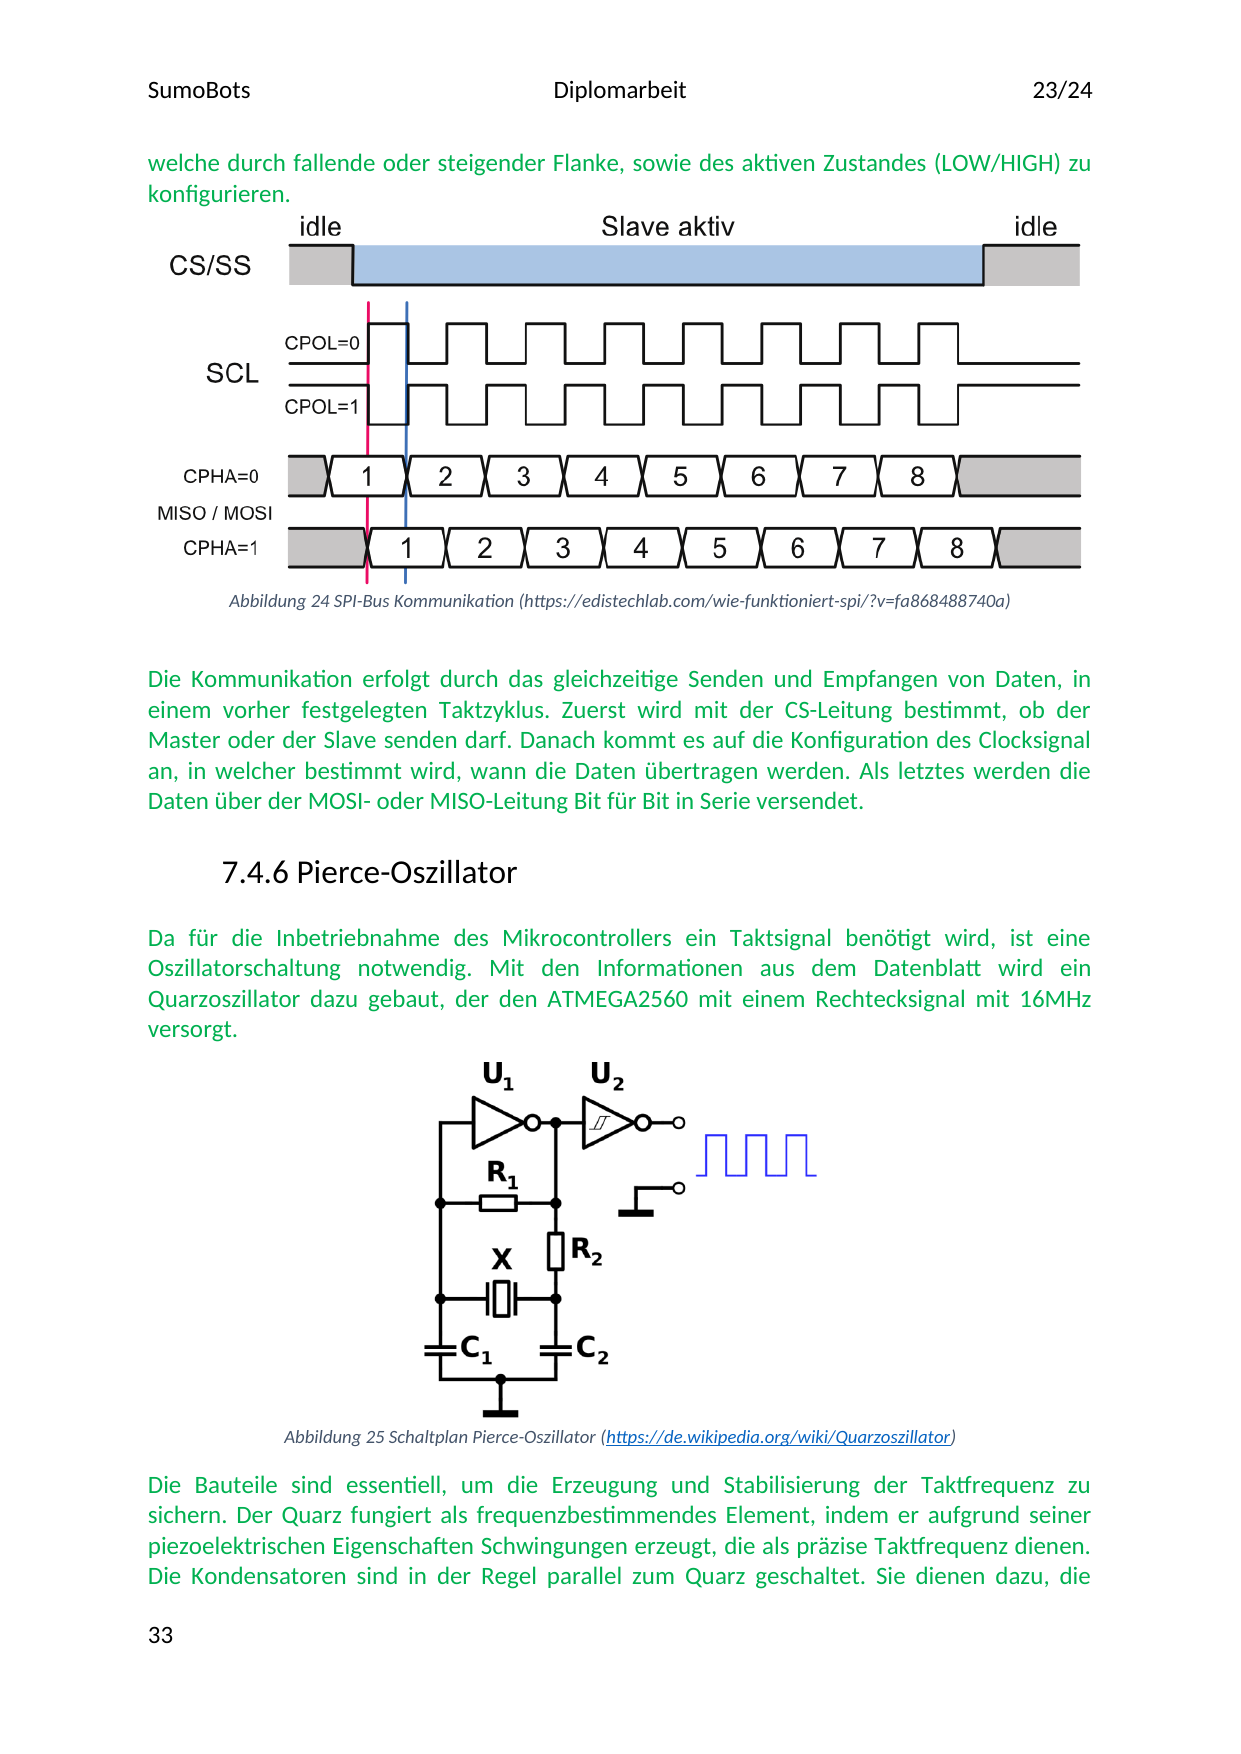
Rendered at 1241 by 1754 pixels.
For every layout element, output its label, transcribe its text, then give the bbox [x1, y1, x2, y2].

picture [147, 208, 1093, 589]
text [148, 1469, 1093, 1591]
text Die Kommunikation erfolgt durch das gleichzeitige Senden und Empfangen von Daten, in einem vorher festgelegten Taktzyklus. Zuerst wird mit der CS-Leitung bestimmt, ob der Master oder der Slave senden darf. Danach kommt es auf die Konfiguration des Clocksignal an, in welcher bestimmt wird, wann die Daten übertragen werden. Als letztes werden die Daten über der MOSI- oder MISO-Leitung Bit für Bit in Serie versendet. [148, 663, 1093, 816]
picture [401, 1043, 839, 1426]
text Da für die Inbetriebnahme des Mikrocontrollers ein Taktsignal benötigt wird, ist eine Oszillatorschaltung notwendig. Mit den Informationen aus dem Datenblatt wird ein Quarzoszillator dazu gebaut, der den ATMEGA2560 mit einem Rechtecksignal mit 16MHz versorgt. [148, 922, 1093, 1044]
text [148, 148, 1093, 208]
subtitle Pierce-Oszillator [221, 851, 1093, 891]
